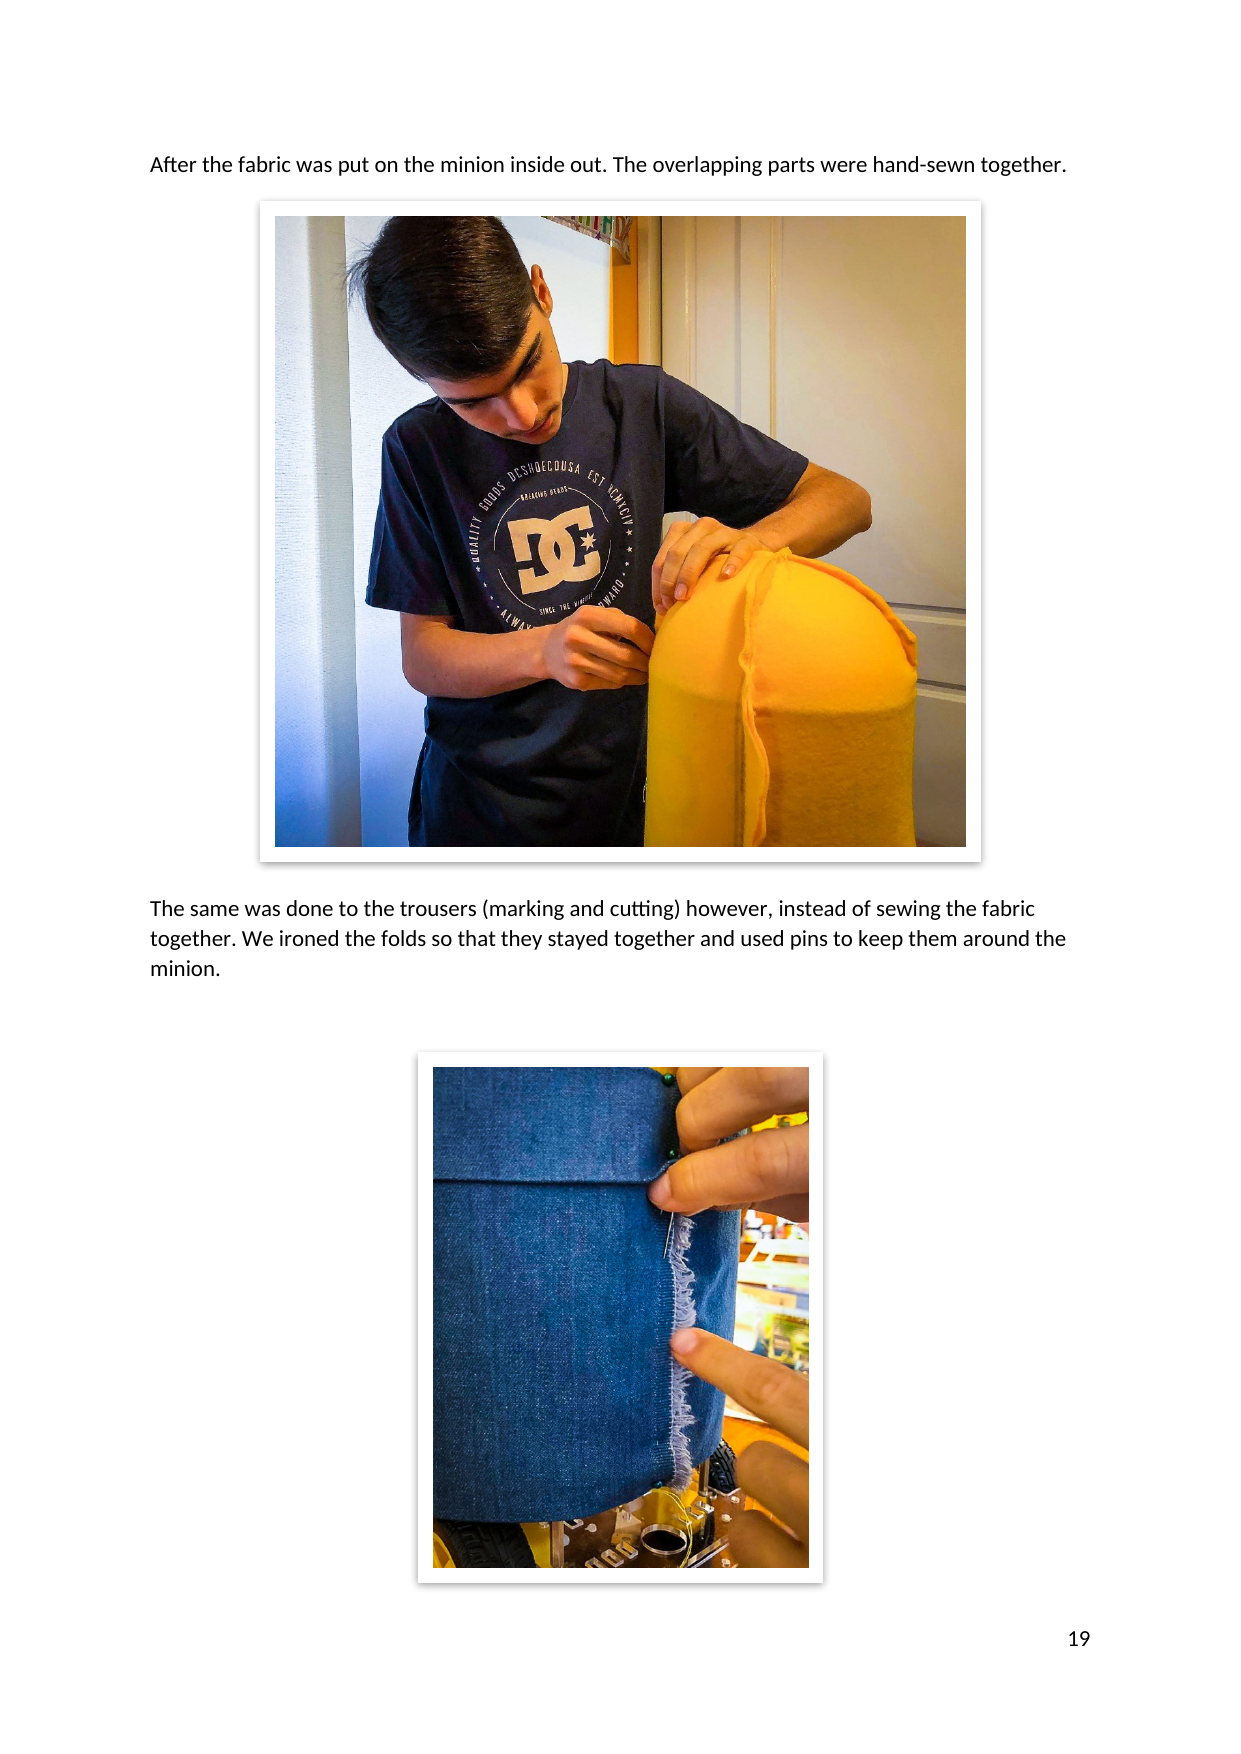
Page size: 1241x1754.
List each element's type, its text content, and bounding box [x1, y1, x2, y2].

text After the fabric was put on the minion inside out. The overlapping parts were hand-sewn together. [150, 150, 1090, 178]
picture [433, 1067, 809, 1568]
text The same was done to the trousers (marking and cutting) however, instead of sewing the fabric together. We ironed the folds so that they stayed together and used pins to keep them around the minion. [150, 894, 1090, 982]
picture [275, 216, 966, 847]
